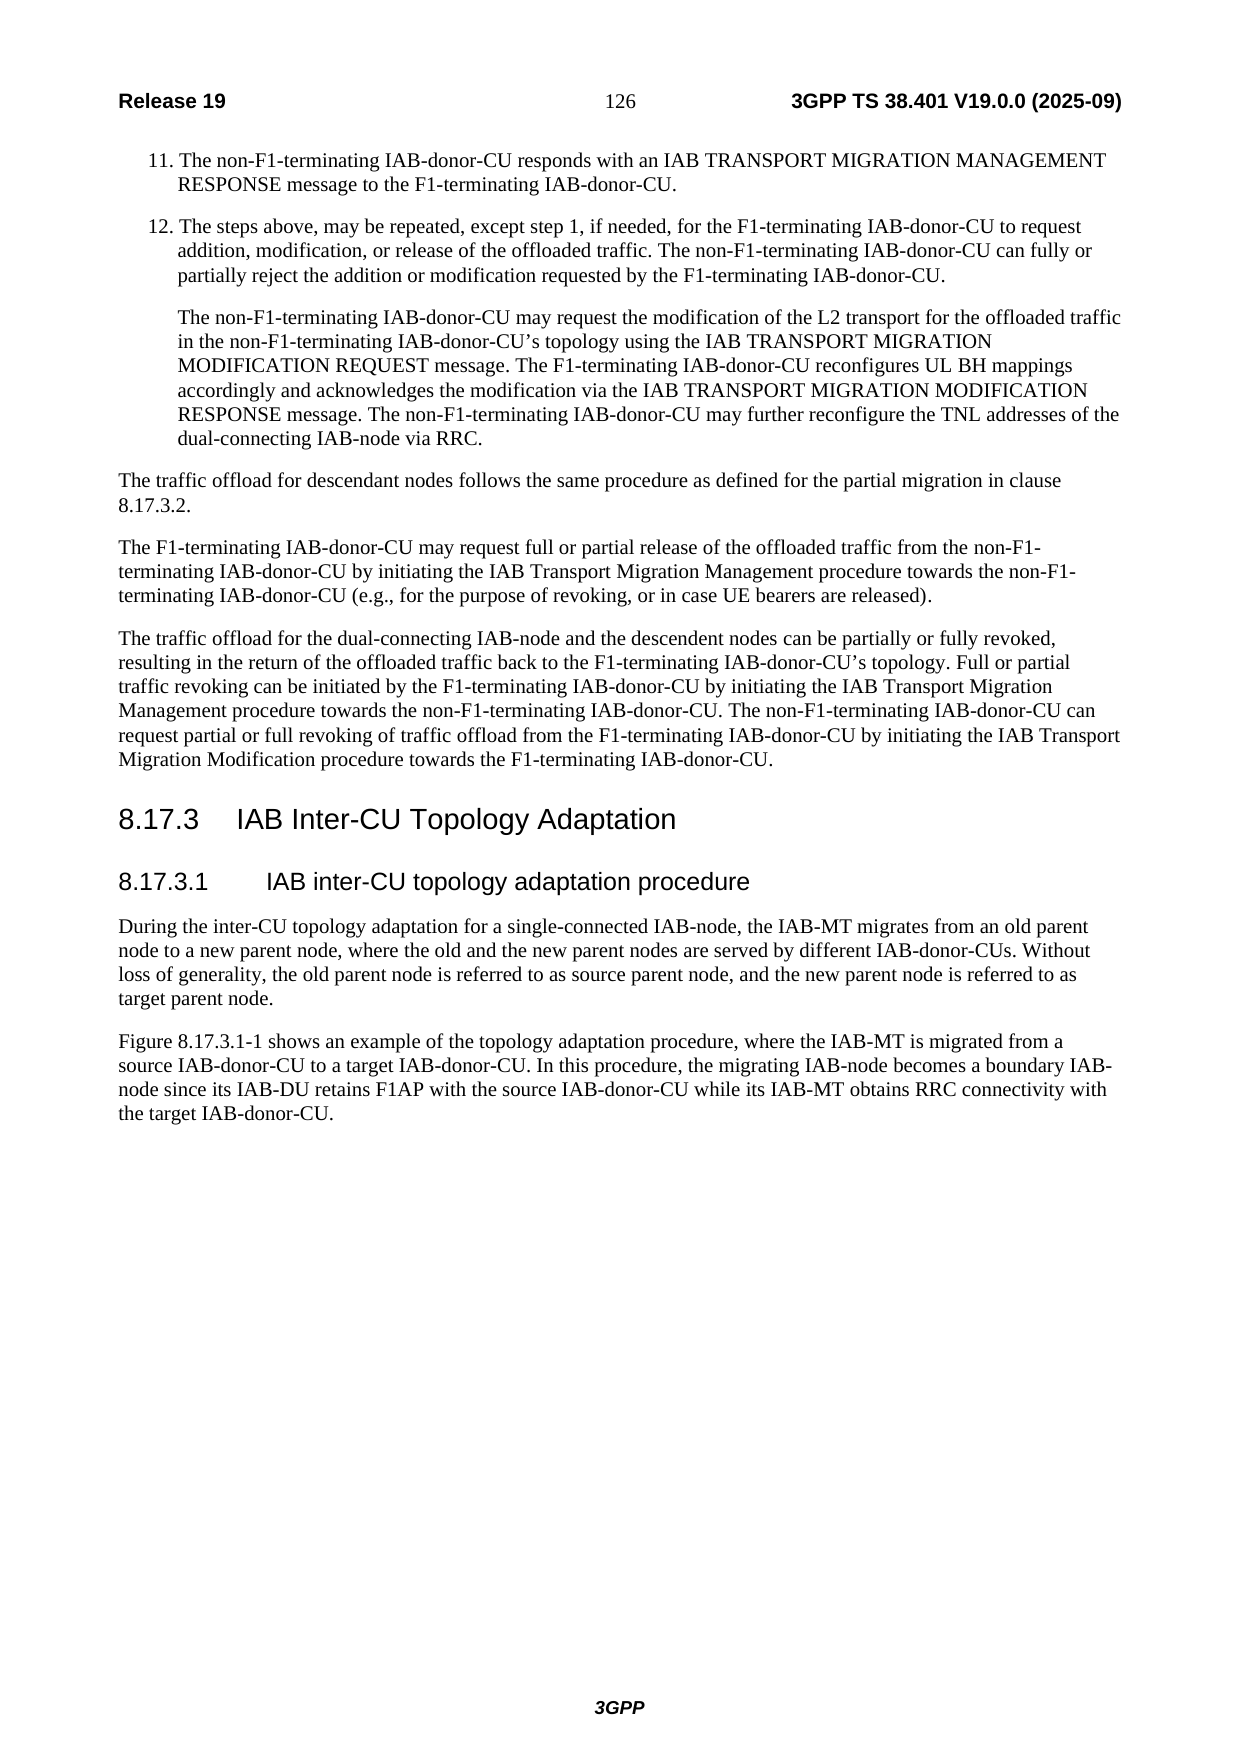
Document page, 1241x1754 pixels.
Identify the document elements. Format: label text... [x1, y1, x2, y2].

text 11. The non-F1-terminating IAB-donor-CU responds with an IAB TRANSPORT MIGRATION MANAGEMENT RESPONSE message to the F1-terminating IAB-donor-CU. [148, 147, 1122, 196]
text 12. The steps above, may be repeated, except step 1, if needed, for the F1-terminating IAB-donor-CU to request addition, modification, or release of the offloaded traffic. The non-F1-terminating IAB-donor-CU can fully or partially reject the addition or modification requested by the F1-terminating IAB-donor-CU. [148, 214, 1122, 287]
text The F1-terminating IAB-donor-CU may request full or partial release of the offloaded traffic from the non-F1-terminating IAB-donor-CU by initiating the IAB Transport Migration Management procedure towards the non-F1-terminating IAB-donor-CU (e.g., for the purpose of revoking, or in case UE bearers are released). [118, 535, 1122, 607]
text Figure 8.17.3.1-1 shows an example of the topology adaptation procedure, where the IAB-MT is migrated from a source IAB-donor-CU to a target IAB-donor-CU. In this procedure, the migrating IAB-node becomes a boundary IAB-node since its IAB-DU retains F1AP with the source IAB-donor-CU while its IAB-MT obtains RRC connectivity with the target IAB-donor-CU. [118, 1029, 1122, 1125]
text During the inter-CU topology adaptation for a single-connected IAB-node, the IAB-MT migrates from an old parent node to a new parent node, where the old and the new parent nodes are served by different IAB-donor-CUs. Without loss of generality, the old parent node is referred to as source parent node, and the new parent node is referred to as target parent node. [118, 914, 1122, 1010]
text The traffic offload for descendant nodes follows the same procedure as defined for the partial migration in clause 8.17.3.2. [118, 468, 1122, 517]
text The traffic offload for the dual-connecting IAB-node and the descendent nodes can be partially or fully revoked, resulting in the return of the offloaded traffic back to the F1-terminating IAB-donor-CU’s topology. Full or partial traffic revoking can be initiated by the F1-terminating IAB-donor-CU by initiating the IAB Transport Migration Management procedure towards the non-F1-terminating IAB-donor-CU. The non-F1-terminating IAB-donor-CU can request partial or full revoking of traffic offload from the F1-terminating IAB-donor-CU by initiating the IAB Transport Migration Modification procedure towards the F1-terminating IAB-donor-CU. [118, 626, 1122, 771]
subtitle 8.17.3 IAB Inter-CU Topology Adaptation [118, 802, 1122, 835]
text The non-F1-terminating IAB-donor-CU may request the modification of the L2 transport for the offloaded traffic in the non-F1-terminating IAB-donor-CU’s topology using the IAB TRANSPORT MIGRATION MODIFICATION REQUEST message. The F1-terminating IAB-donor-CU reconfigures UL BH mappings accordingly and acknowledges the modification via the IAB TRANSPORT MIGRATION MODIFICATION RESPONSE message. The non-F1-terminating IAB-donor-CU may further reconfigure the TNL addresses of the dual-connecting IAB-node via RRC. [148, 305, 1122, 450]
subtitle 8.17.3.1 IAB inter-CU topology adaptation procedure [118, 867, 1122, 895]
